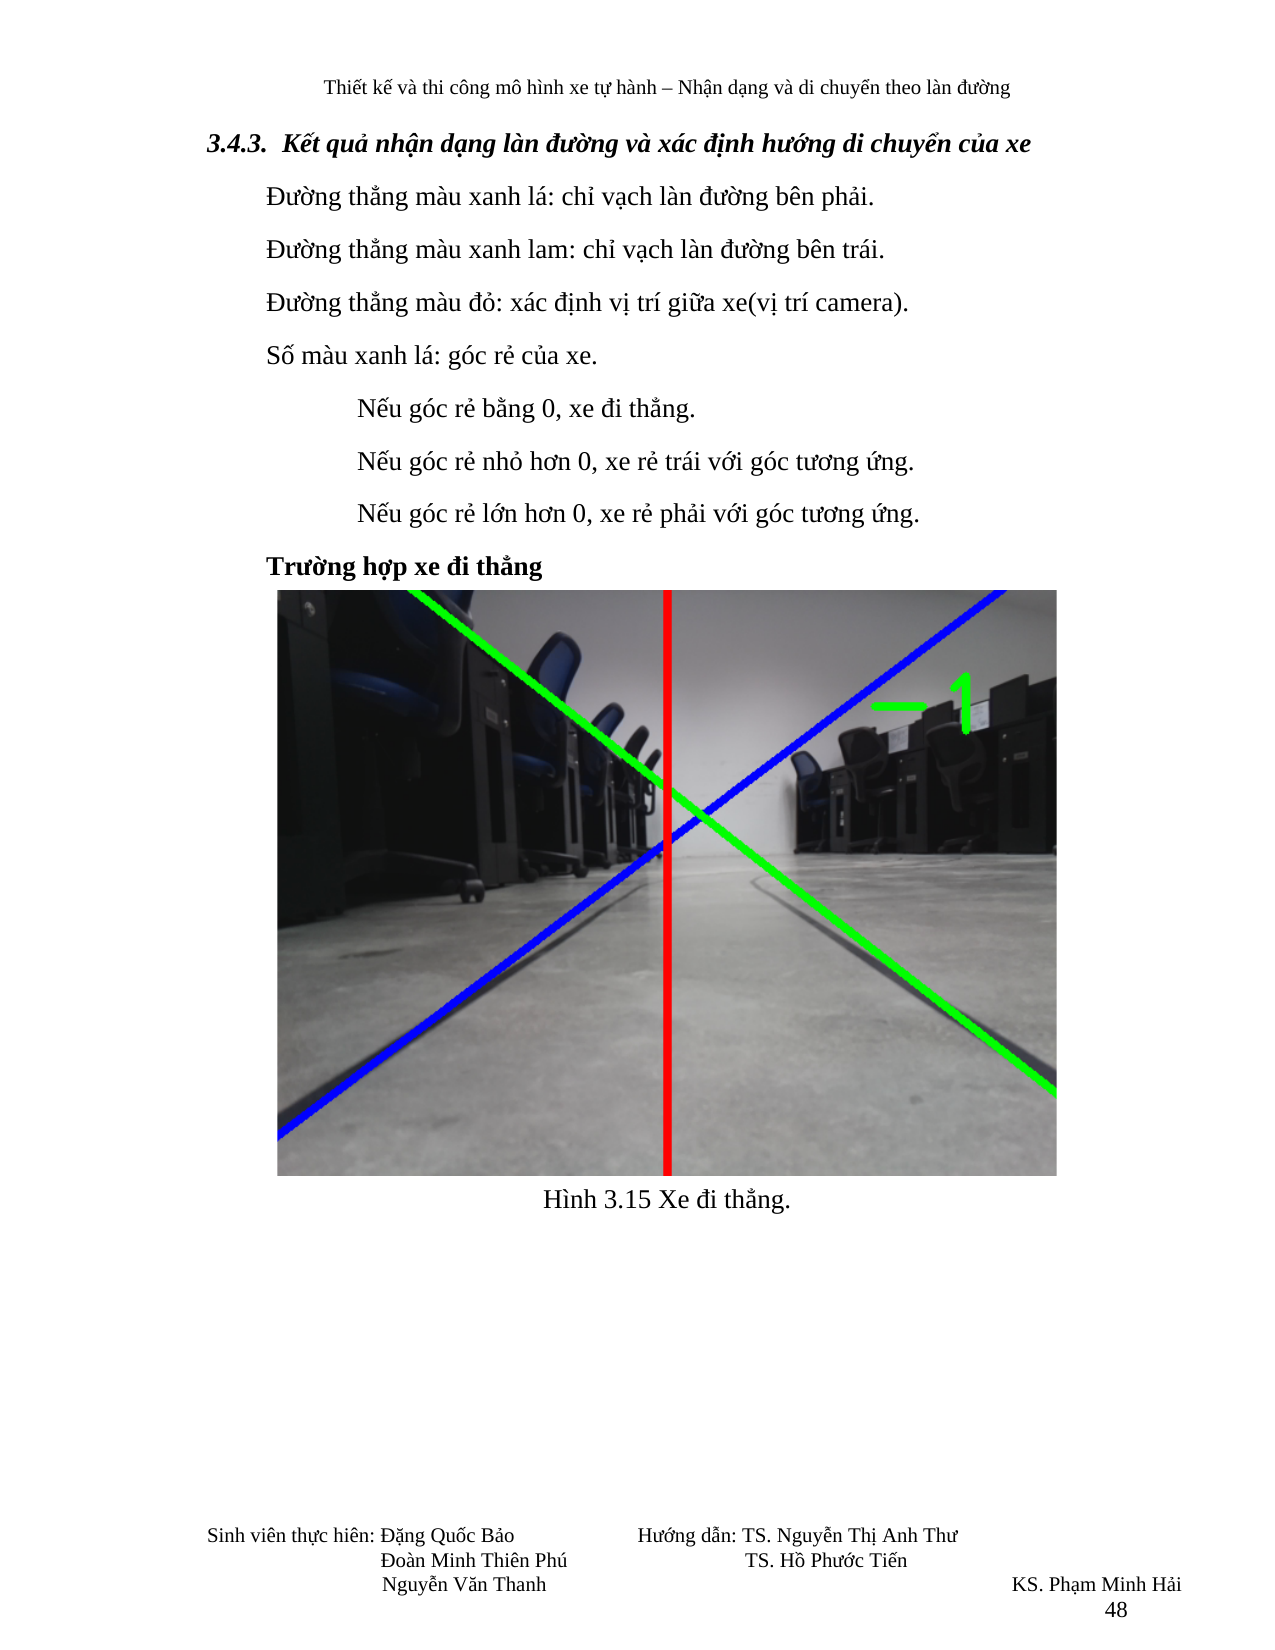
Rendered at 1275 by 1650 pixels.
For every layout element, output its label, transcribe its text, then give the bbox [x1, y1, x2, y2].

text Đường thẳng màu xanh lam: chỉ vạch làn đường bên trái. [207, 233, 1127, 264]
picture [277, 590, 1057, 1176]
text Nếu góc rẻ lớn hơn 0, xe rẻ phải với góc tương ứng. [207, 497, 1127, 529]
text Nếu góc rẻ bằng 0, xe đi thẳng. [207, 392, 1127, 423]
text Số màu xanh lá: góc rẻ của xe. [207, 339, 1127, 370]
text Đường thẳng màu xanh lá: chỉ vạch làn đường bên phải. [207, 180, 1127, 211]
text Đường thẳng màu đỏ: xác định vị trí giữa xe(vị trí camera). [207, 286, 1127, 317]
list Trường hợp xe đi thẳng [207, 550, 1127, 582]
text Nếu góc rẻ nhỏ hơn 0, xe rẻ trái với góc tương ứng. [207, 444, 1127, 476]
list Hình 3.15 Xe đi thẳng. [207, 1183, 1127, 1215]
list Kết quả nhận dạng làn đường và xác định hướng di chuyển của xe [207, 127, 1127, 158]
